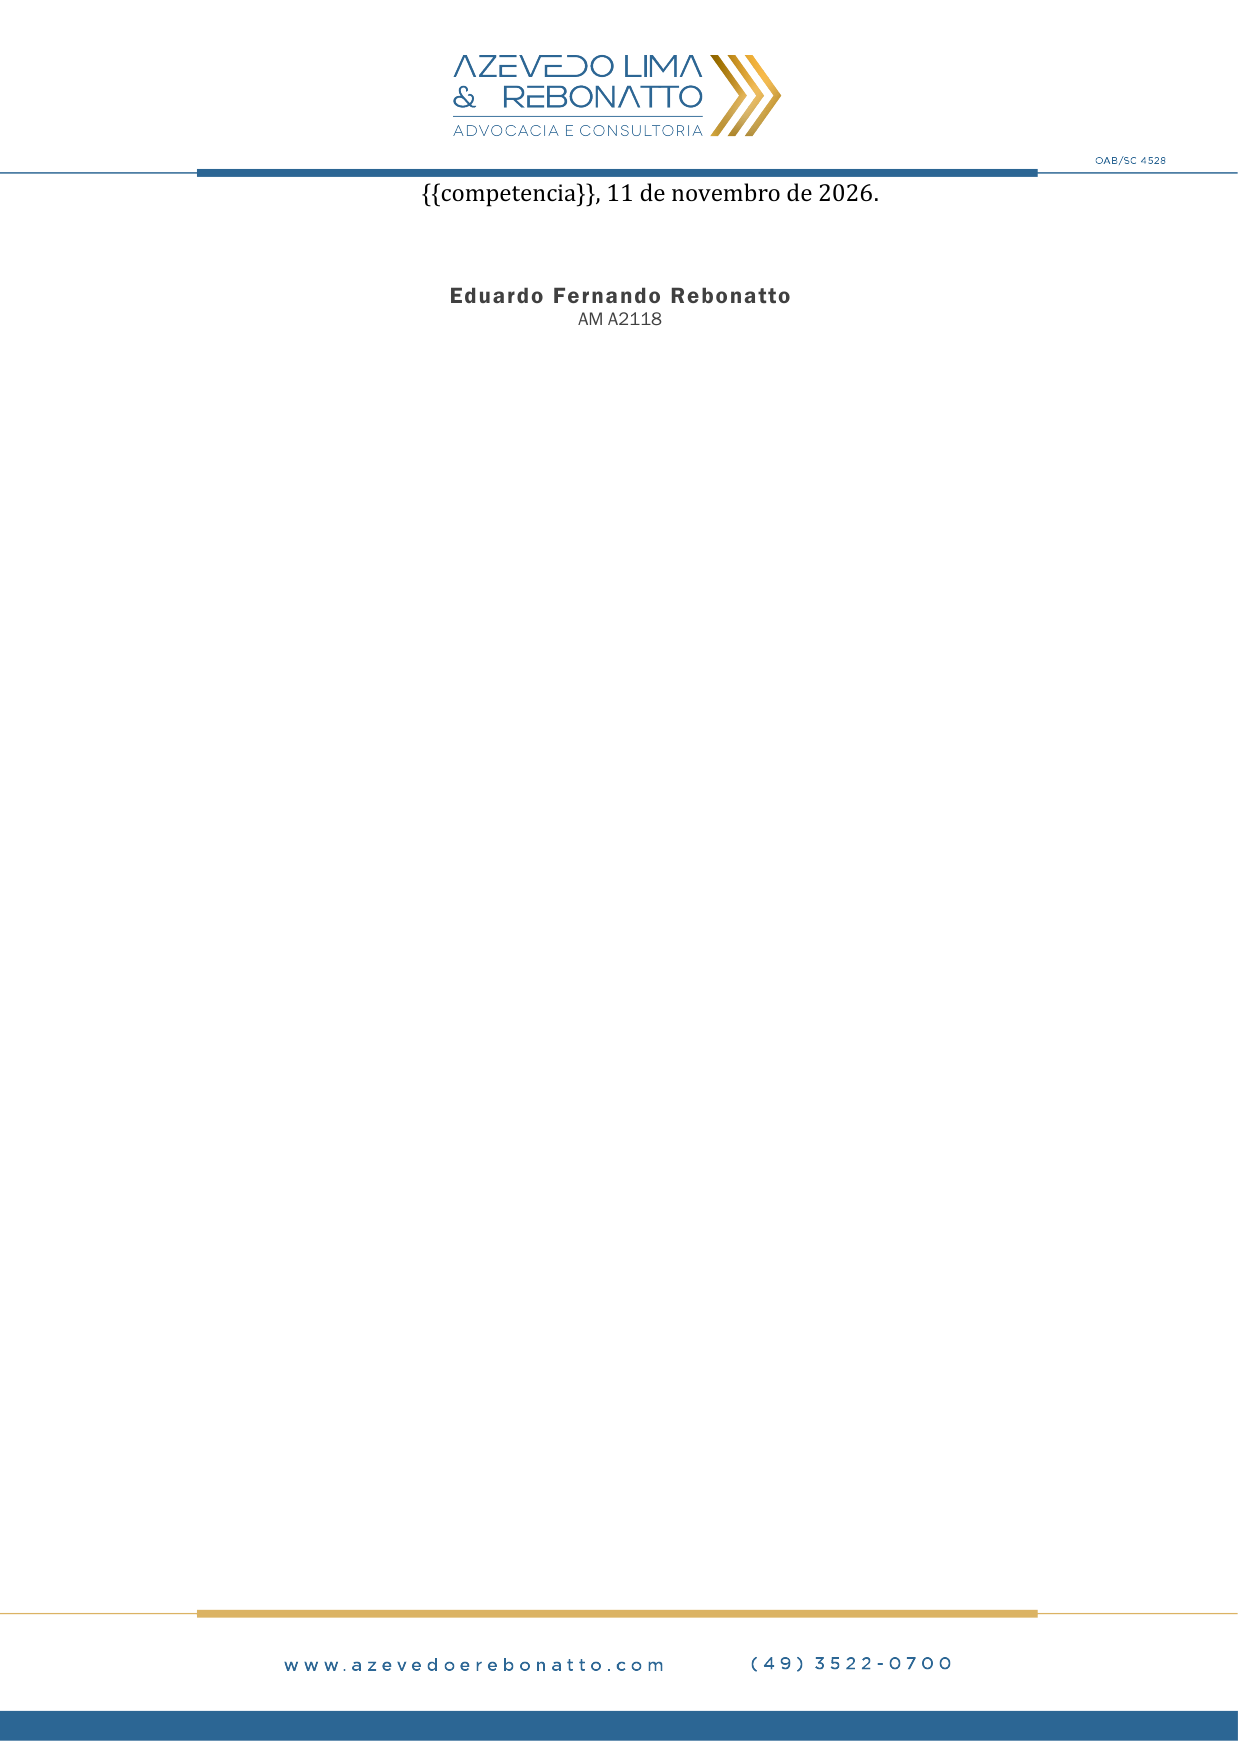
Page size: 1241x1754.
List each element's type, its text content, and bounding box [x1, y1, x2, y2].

picture [0, 0, 1238, 1741]
text AM A2118 [177, 308, 1063, 330]
text Eduardo Fernando Rebonatto [177, 282, 1063, 308]
text {{competencia}}, 14 de setembro de 2025. [177, 177, 1063, 206]
